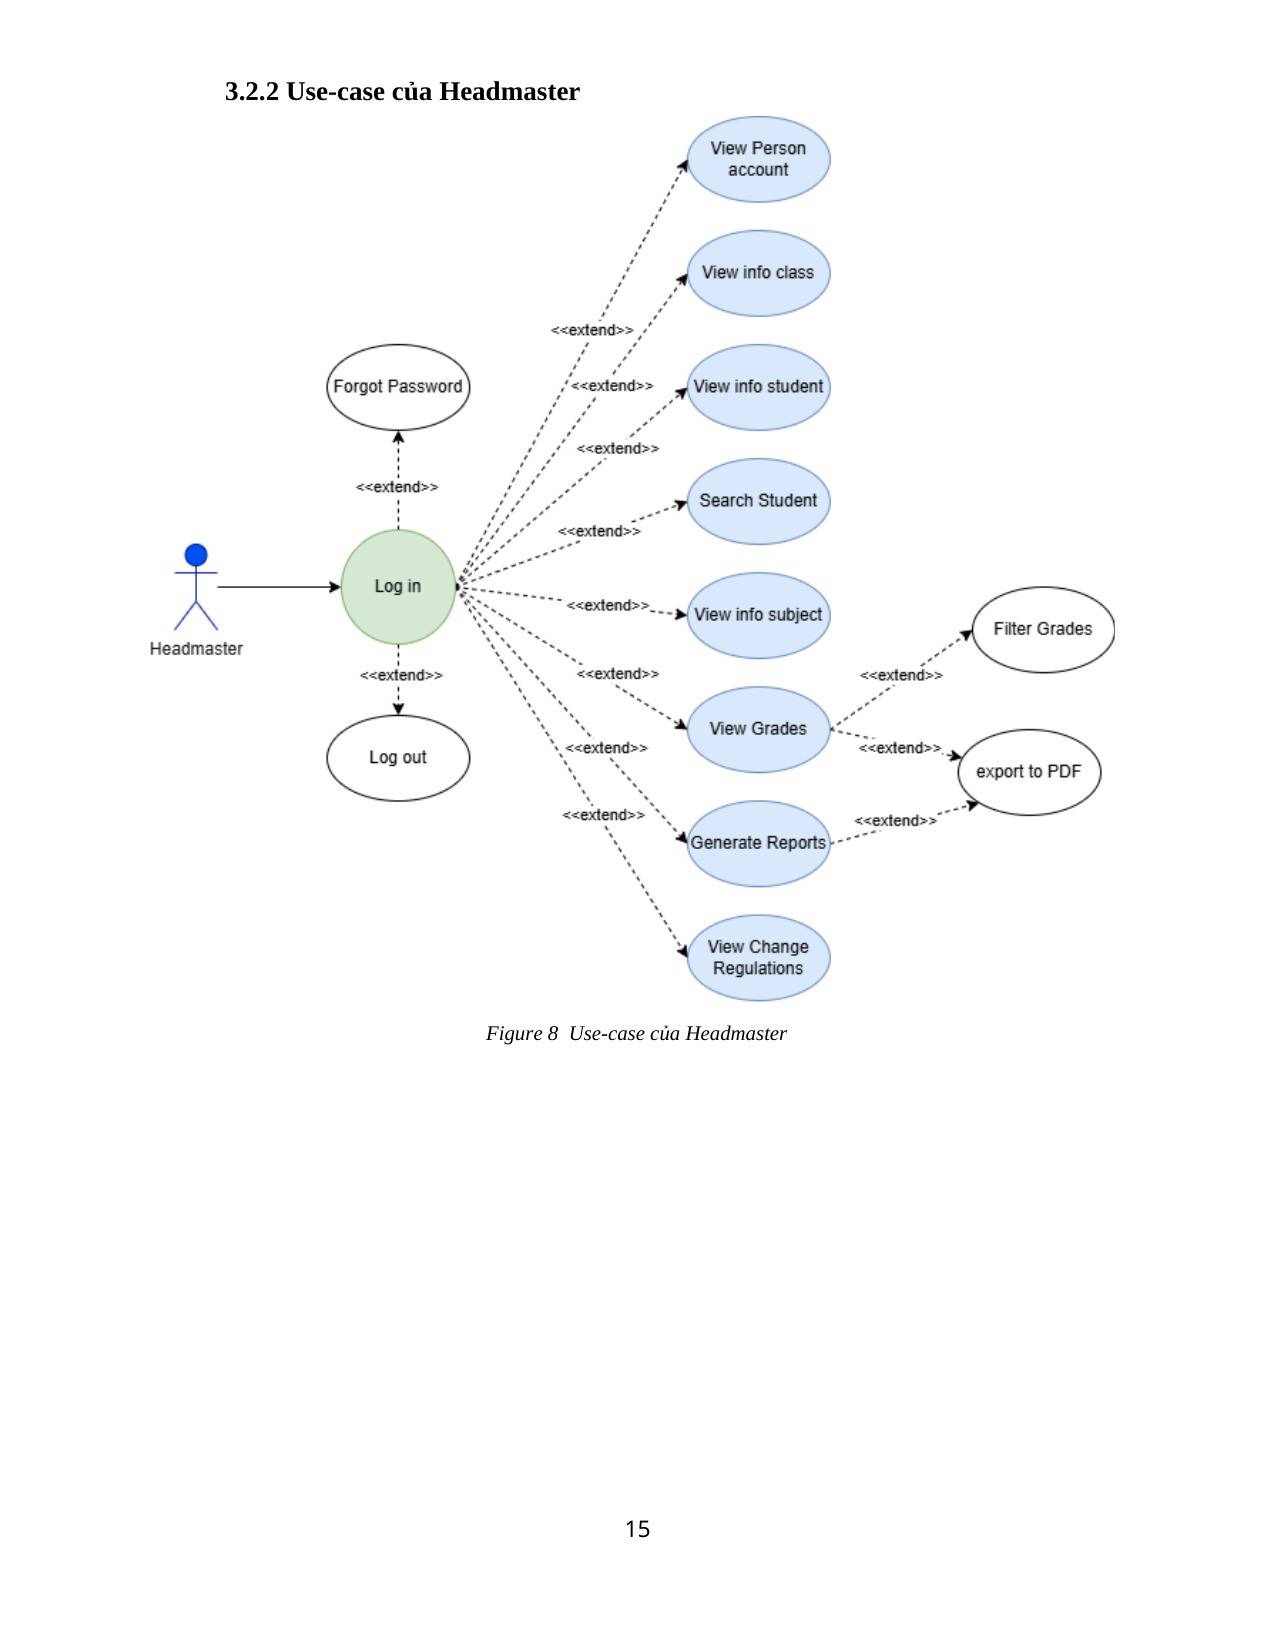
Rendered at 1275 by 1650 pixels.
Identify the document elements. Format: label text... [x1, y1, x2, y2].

picture [150, 116, 1115, 1003]
subtitle 3.2.2 Use-case của Headmaster [150, 75, 1125, 106]
text Figure 8 Use-case của Headmaster [150, 1021, 1125, 1045]
